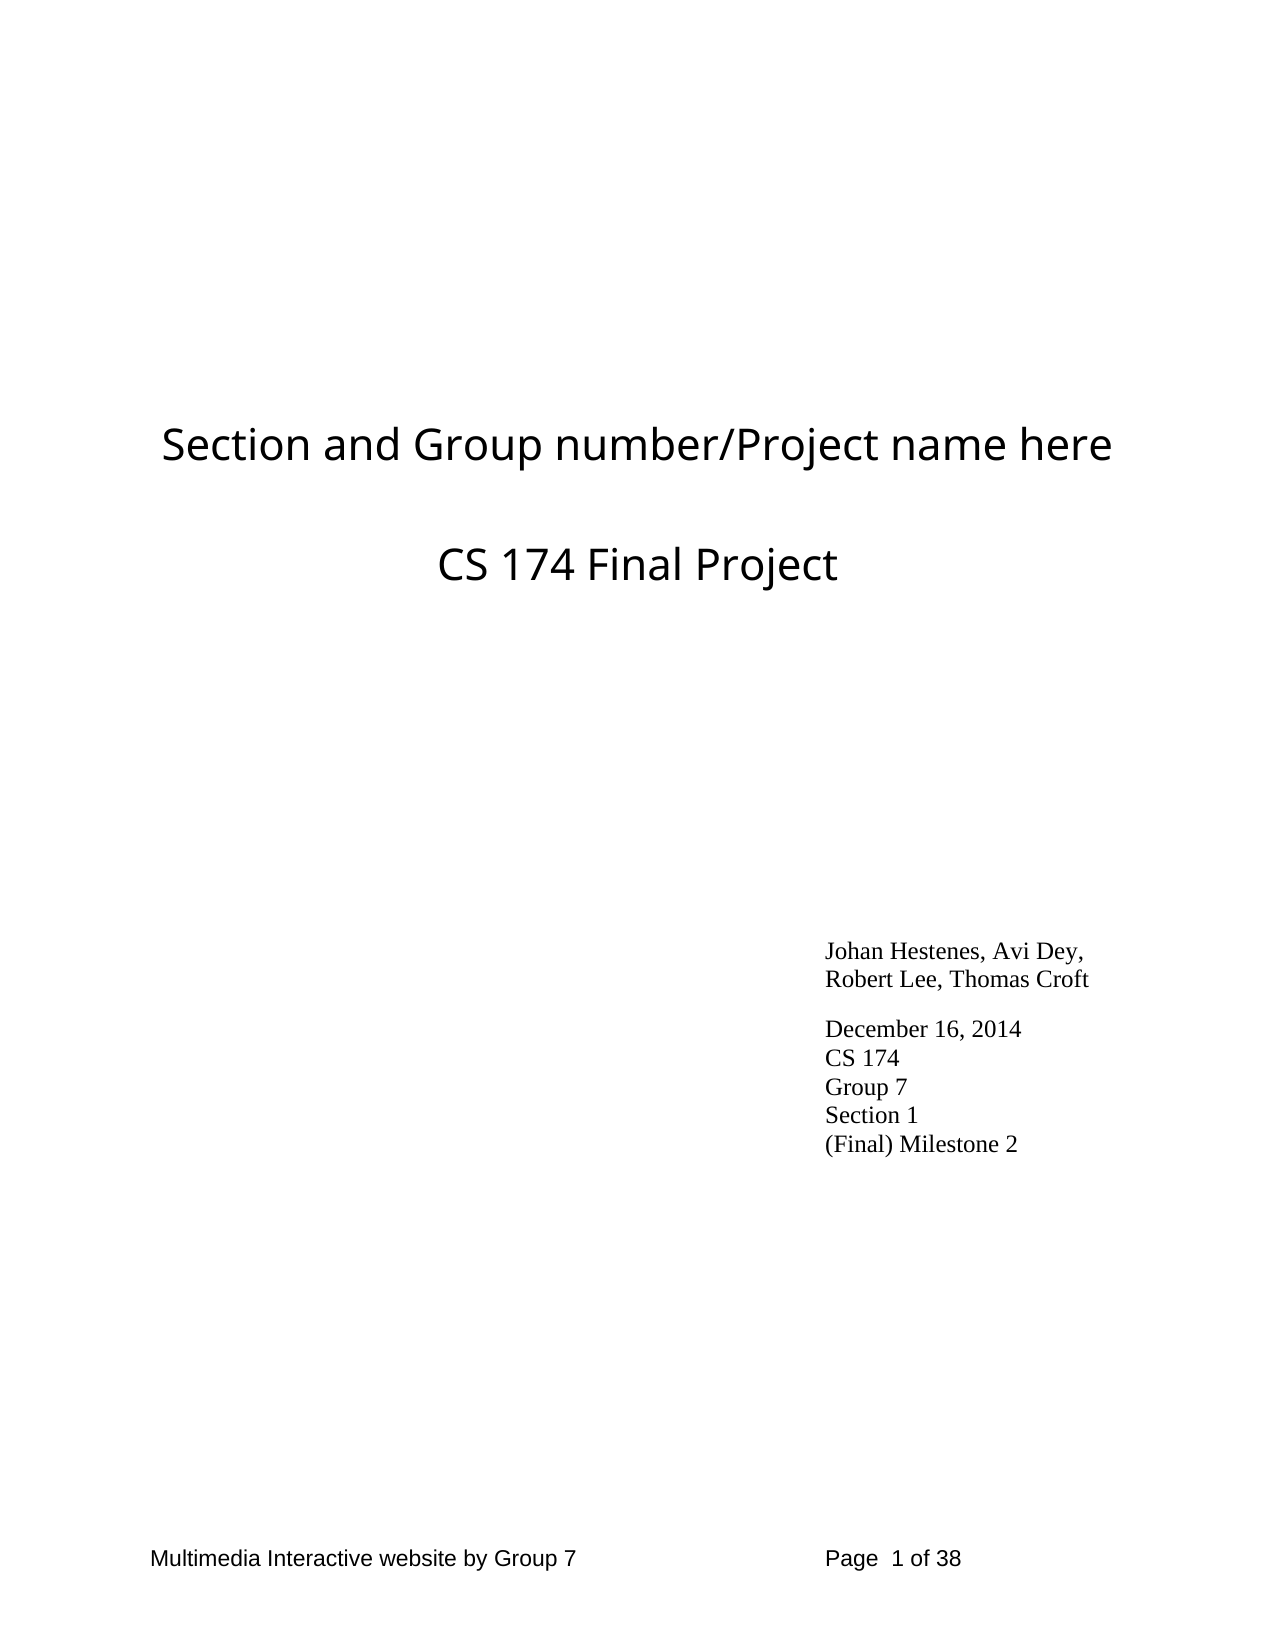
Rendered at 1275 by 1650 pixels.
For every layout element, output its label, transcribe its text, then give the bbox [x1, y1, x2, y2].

text December 16, 2014 [825, 1014, 1125, 1043]
text Section 1 [825, 1100, 1125, 1129]
title CS 174 Final Project [150, 533, 1125, 593]
text (Final) Milestone 2 [825, 1129, 1125, 1158]
text Group 7 [825, 1072, 1125, 1100]
text CS 174 [825, 1043, 1125, 1072]
text Johan Hestenes, Avi Dey, Robert Lee, Thomas Croft [825, 936, 1125, 993]
title Section and Group number/Project name here [150, 413, 1125, 473]
